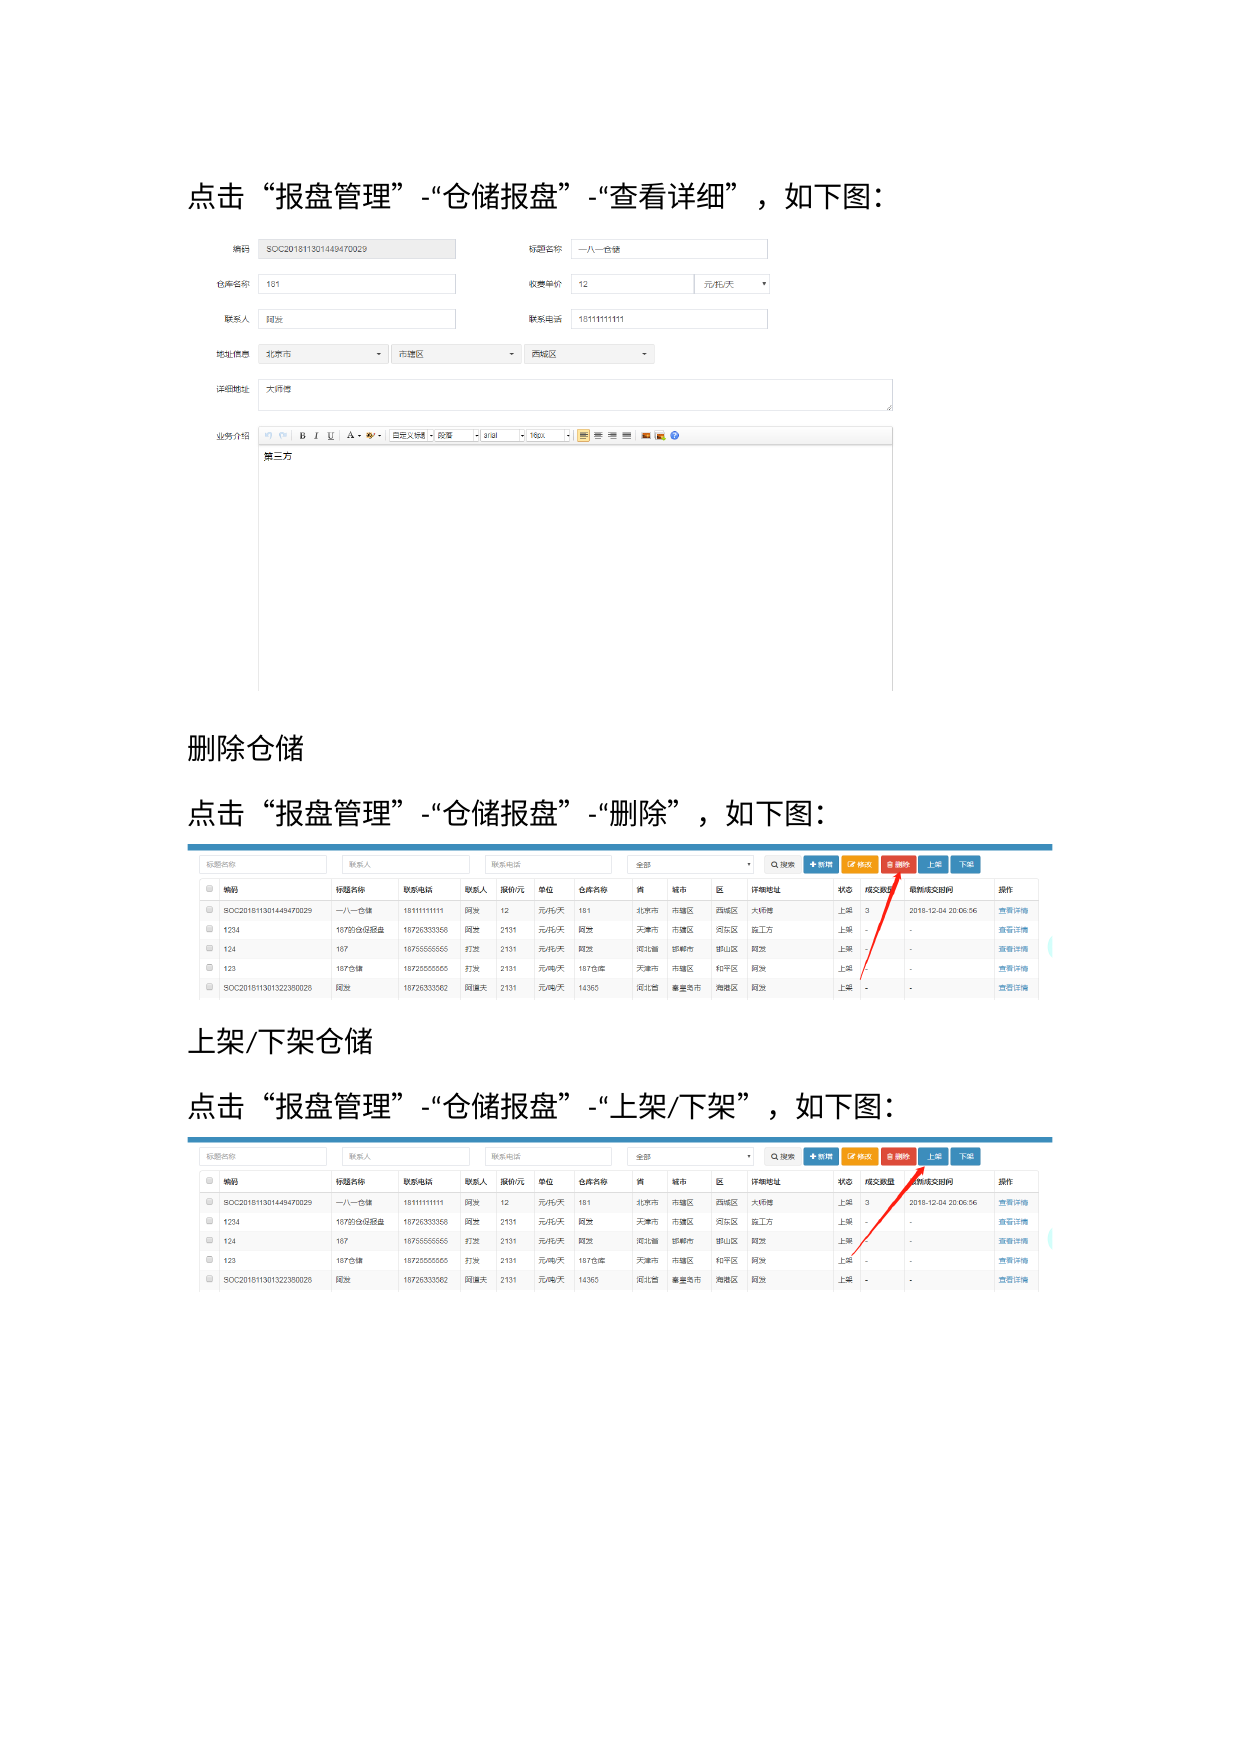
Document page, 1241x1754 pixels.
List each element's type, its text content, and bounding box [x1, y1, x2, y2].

text 上架/下架仓储 [187, 1000, 1053, 1072]
text 点击“报盘管理”-“仓储报盘”-“删除”，如下图： [187, 779, 1053, 844]
picture [187, 227, 1052, 691]
text 删除仓储 [187, 714, 1053, 779]
picture [187, 1137, 1053, 1292]
picture [187, 844, 1053, 1000]
text 点击“报盘管理”-“仓储报盘”-“上架/下架”，如下图： [187, 1072, 1053, 1137]
text 点击“报盘管理”-“仓储报盘”-“查看详细”，如下图： [187, 162, 1053, 227]
